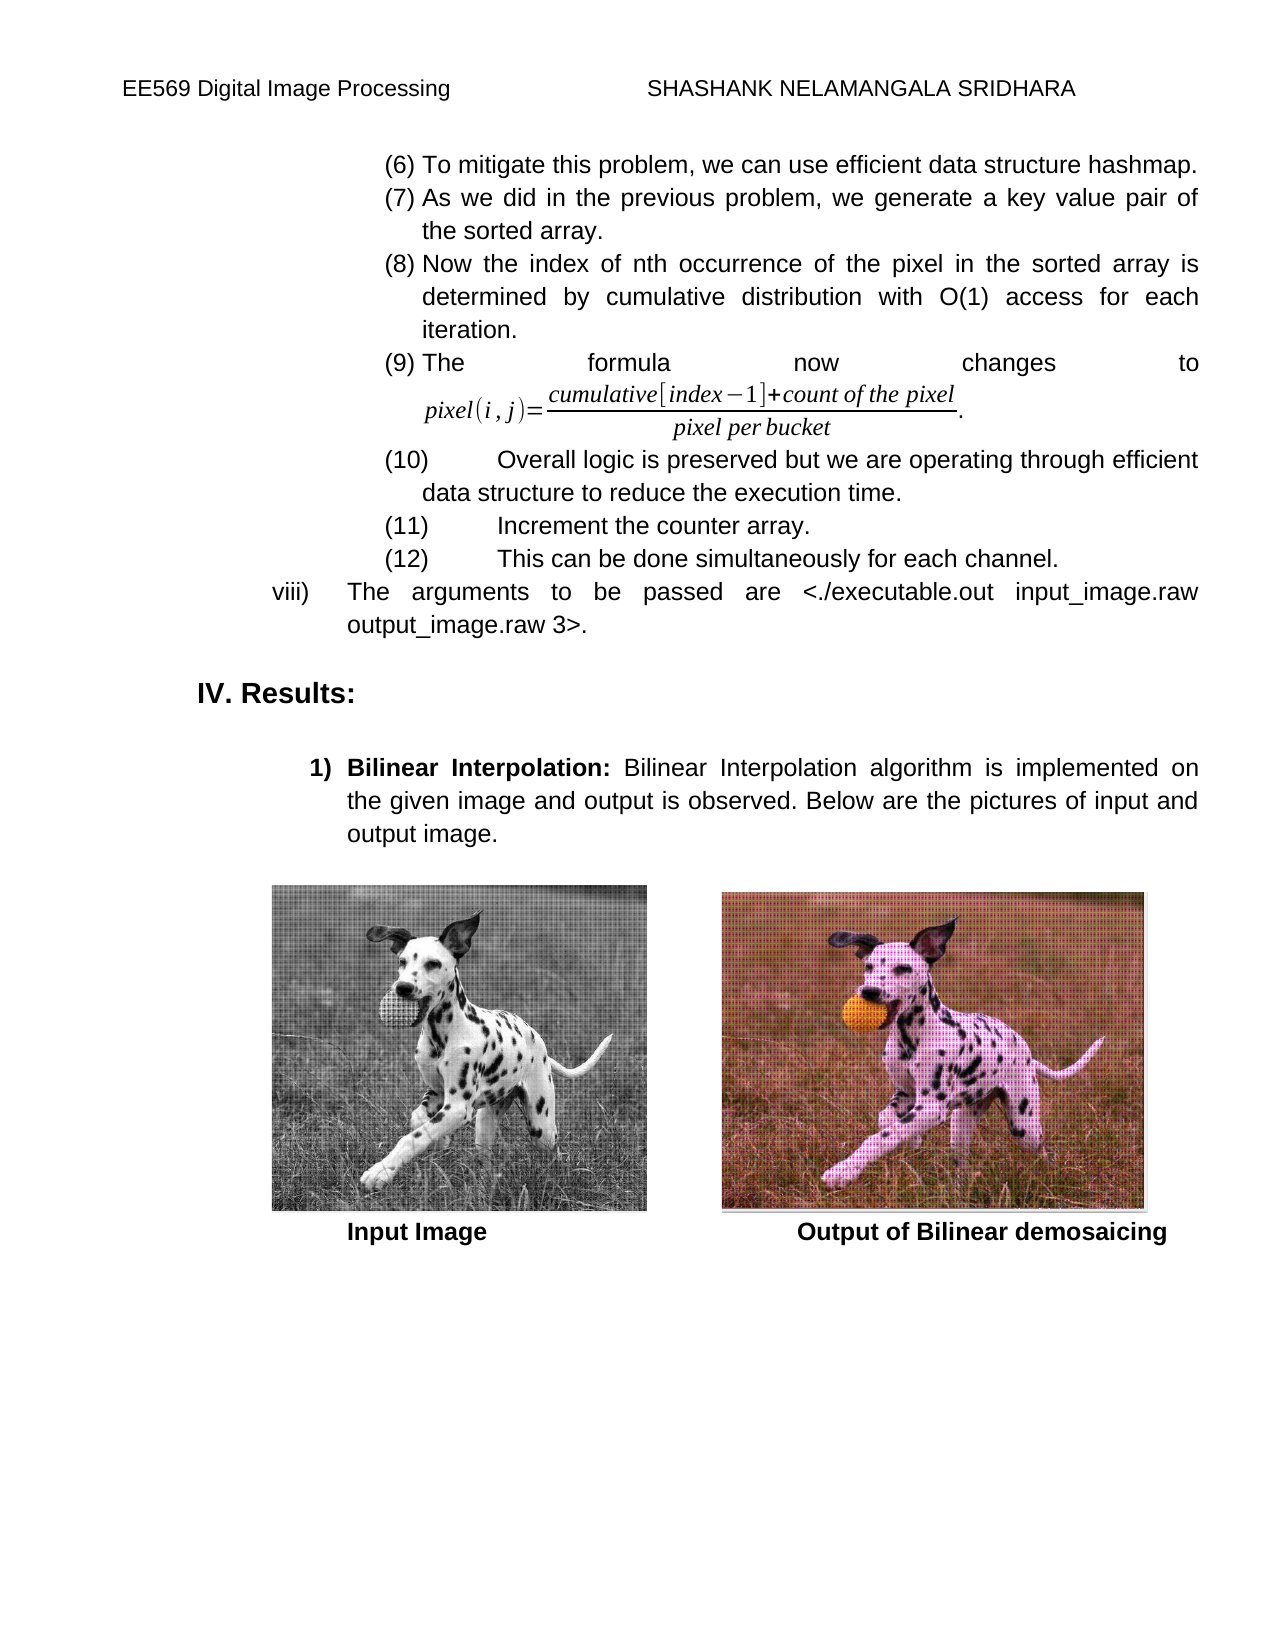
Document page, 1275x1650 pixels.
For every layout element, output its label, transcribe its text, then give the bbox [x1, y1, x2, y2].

text IV. Results: [197, 676, 1200, 709]
list Overall logic is preserved but we are operating through efficient data structure to reduce the execution time. [384, 445, 1200, 506]
list Bilinear Interpolation: Bilinear Interpolation algorithm is implemented on the given image and output is observed. Below are the pictures of input and output image. [309, 753, 1200, 848]
list As we did in the previous problem, we generate a key value pair of the sorted array. [384, 183, 1200, 245]
list To mitigate this problem, we can use efficient data structure hashmap. [384, 150, 1200, 179]
list This can be done simultaneously for each channel. [384, 544, 1200, 572]
picture [721, 892, 1148, 1213]
list The arguments to be passed are <./executable.out input_image.raw output_image.raw 3>. [309, 577, 1200, 638]
list Increment the counter array. [384, 511, 1200, 539]
list The formula now changes to . [384, 348, 1200, 440]
list Now the index of nth occurrence of the pixel in the sorted array is determined by cumulative distribution with O(1) access for each iteration. [384, 249, 1200, 344]
text Input Image Output of Bilinear demosaicing [347, 1217, 1200, 1245]
picture [271, 885, 647, 1213]
